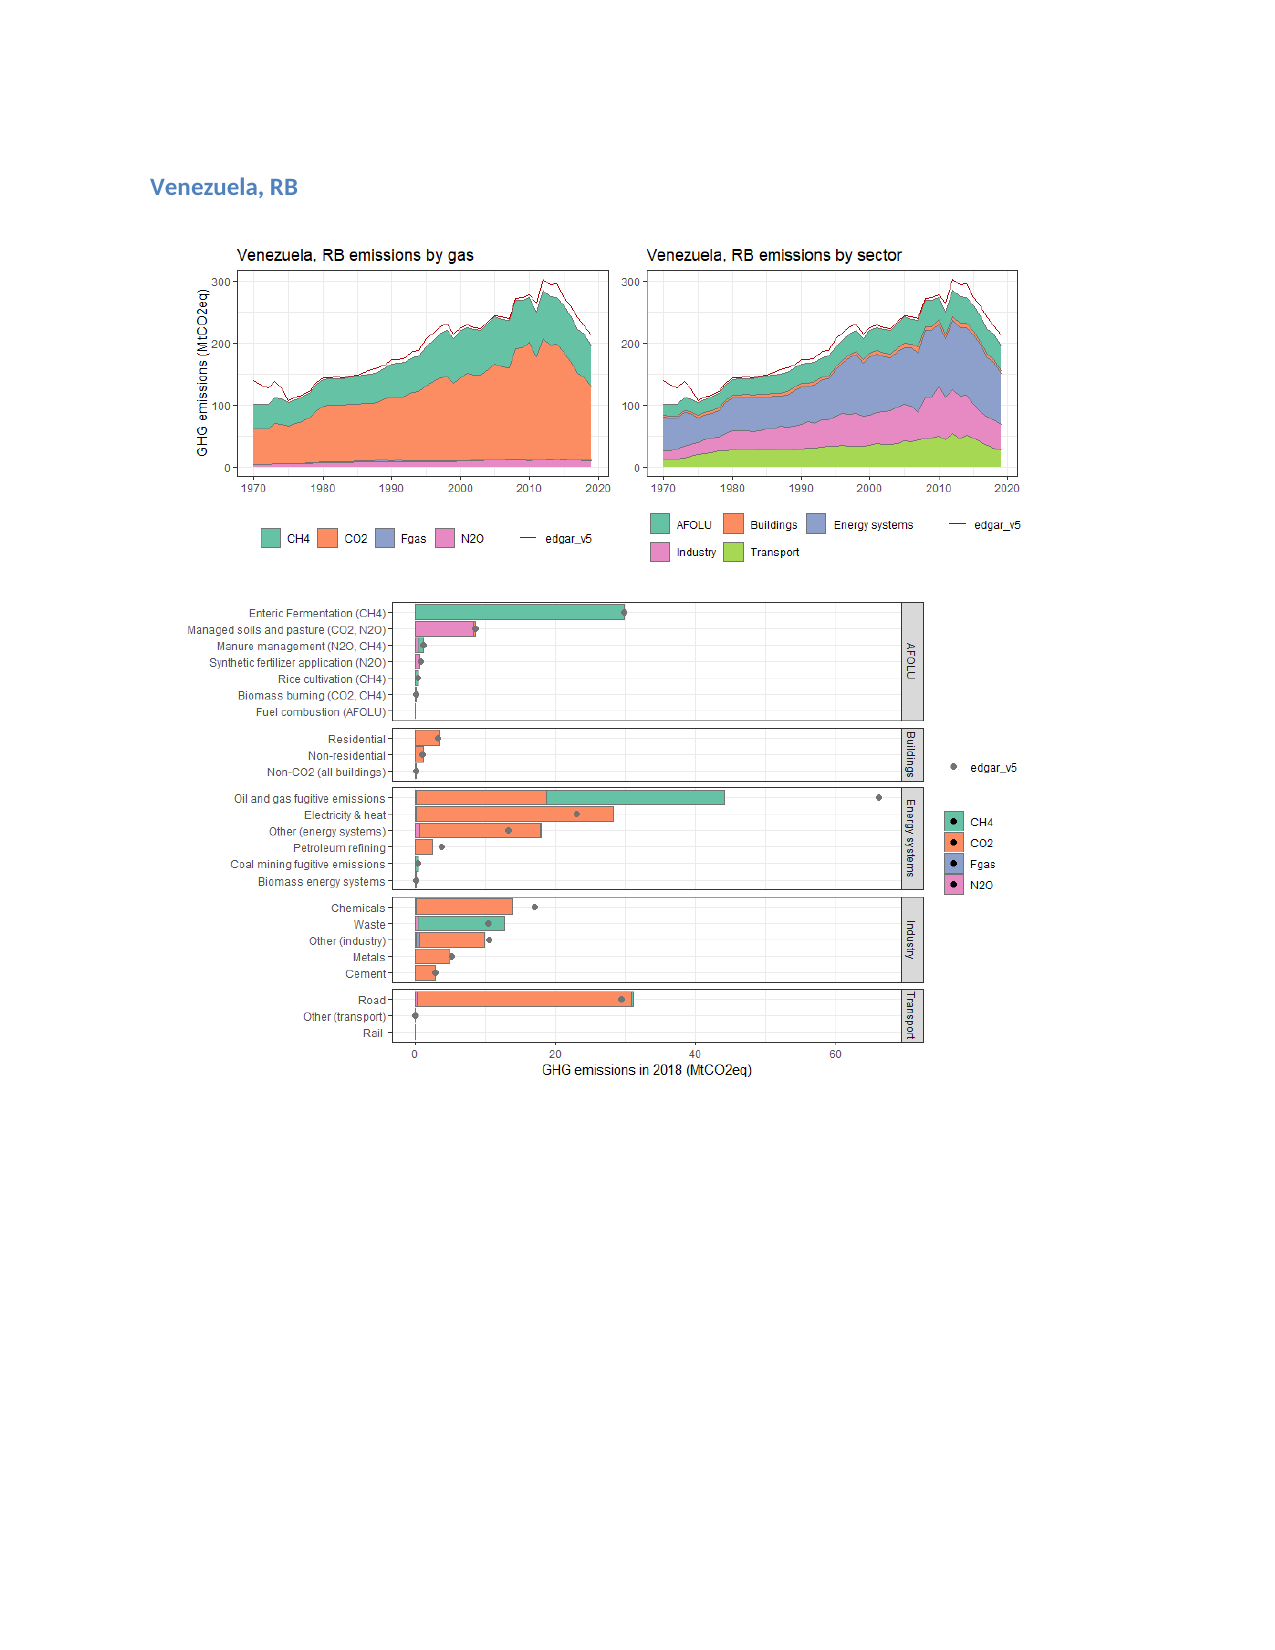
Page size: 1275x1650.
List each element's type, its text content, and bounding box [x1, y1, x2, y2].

subtitle Venezuela, RB [150, 171, 1125, 201]
picture [168, 220, 1044, 1096]
